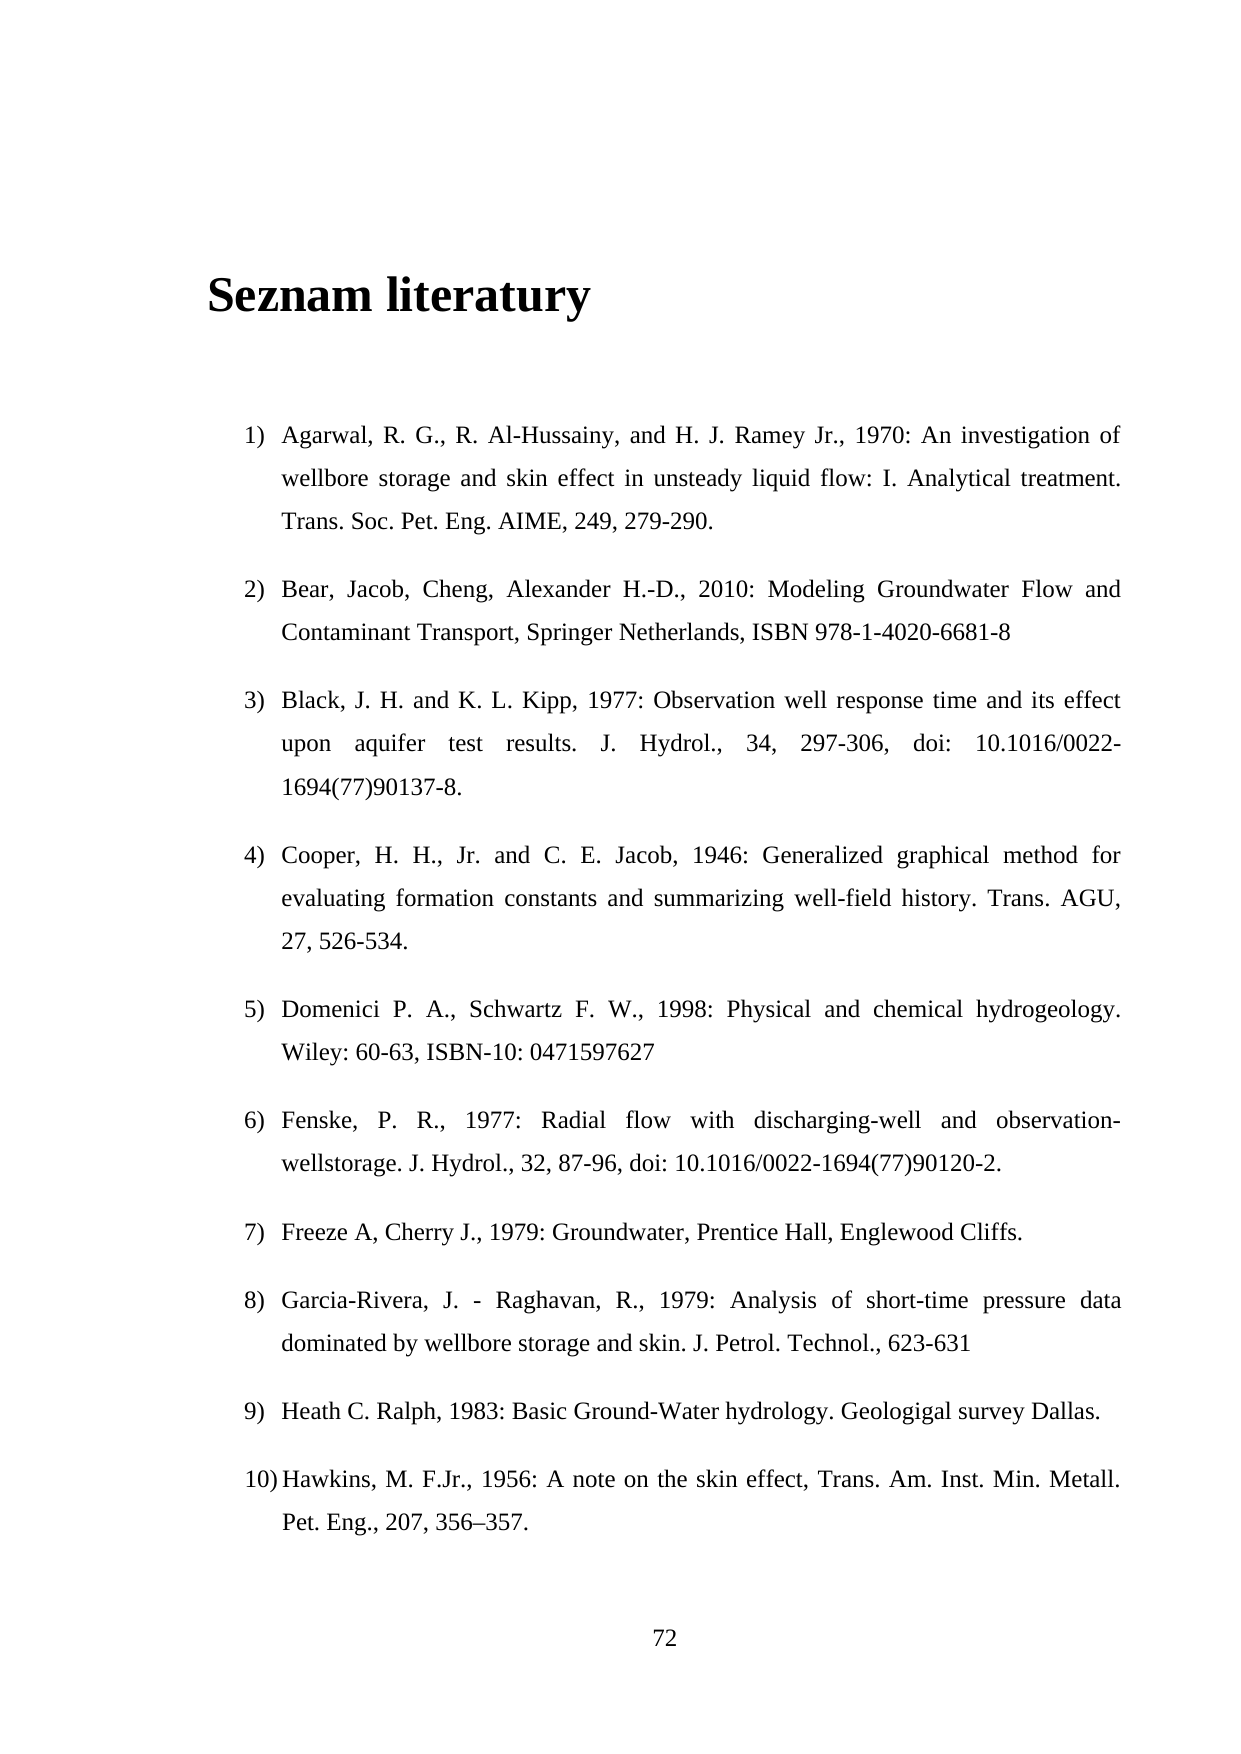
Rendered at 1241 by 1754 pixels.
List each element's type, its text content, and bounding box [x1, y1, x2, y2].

list Heath C. Ralph, 1983: Basic Ground-Water hydrology. Geologigal survey Dallas. [244, 1396, 1122, 1425]
list Garcia-Rivera, J. - Raghavan, R., 1979: Analysis of short-time pressure data dominated by wellbore storage and skin. J. Petrol. Technol., 623-631 [244, 1285, 1122, 1357]
list Cooper, H. H., Jr. and C. E. Jacob, 1946: Generalized graphical method for evaluating formation constants and summarizing well-field history. Trans. AGU, 27, 526-534. [244, 840, 1122, 955]
subtitle Seznam literatury [207, 265, 1122, 322]
list Domenici P. A., Schwartz F. W., 1998: Physical and chemical hydrogeology. Wiley: 60-63, ISBN-10: 0471597627 [244, 994, 1122, 1066]
list Fenske, P. R., 1977: Radial flow with discharging-well and observation-wellstorage. J. Hydrol., 32, 87-96, doi: 10.1016/0022-1694(77)90120-2. [244, 1105, 1122, 1177]
list Freeze A, Cherry J., 1979: Groundwater, Prentice Hall, Englewood Cliffs. [244, 1217, 1122, 1245]
list Hawkins, M. F.Jr., 1956: A note on the skin effect, Trans. Am. Inst. Min. Metall. Pet. Eng., 207, 356–357. [244, 1464, 1122, 1536]
list Black, J. H. and K. L. Kipp, 1977: Observation well response time and its effect upon aquifer test results. J. Hydrol., 34, 297-306, doi: 10.1016/0022-1694(77)90137-8. [244, 685, 1122, 800]
list Bear, Jacob, Cheng, Alexander H.-D., 2010: Modeling Groundwater Flow and Contaminant Transport, Springer Netherlands, ISBN 978-1-4020-6681-8 [244, 574, 1122, 646]
list Agarwal, R. G., R. Al-Hussainy, and H. J. Ramey Jr., 1970: An investigation of wellbore storage and skin effect in unsteady liquid flow: I. Analytical treatment. Trans. Soc. Pet. Eng. AIME, 249, 279-290. [244, 420, 1122, 535]
